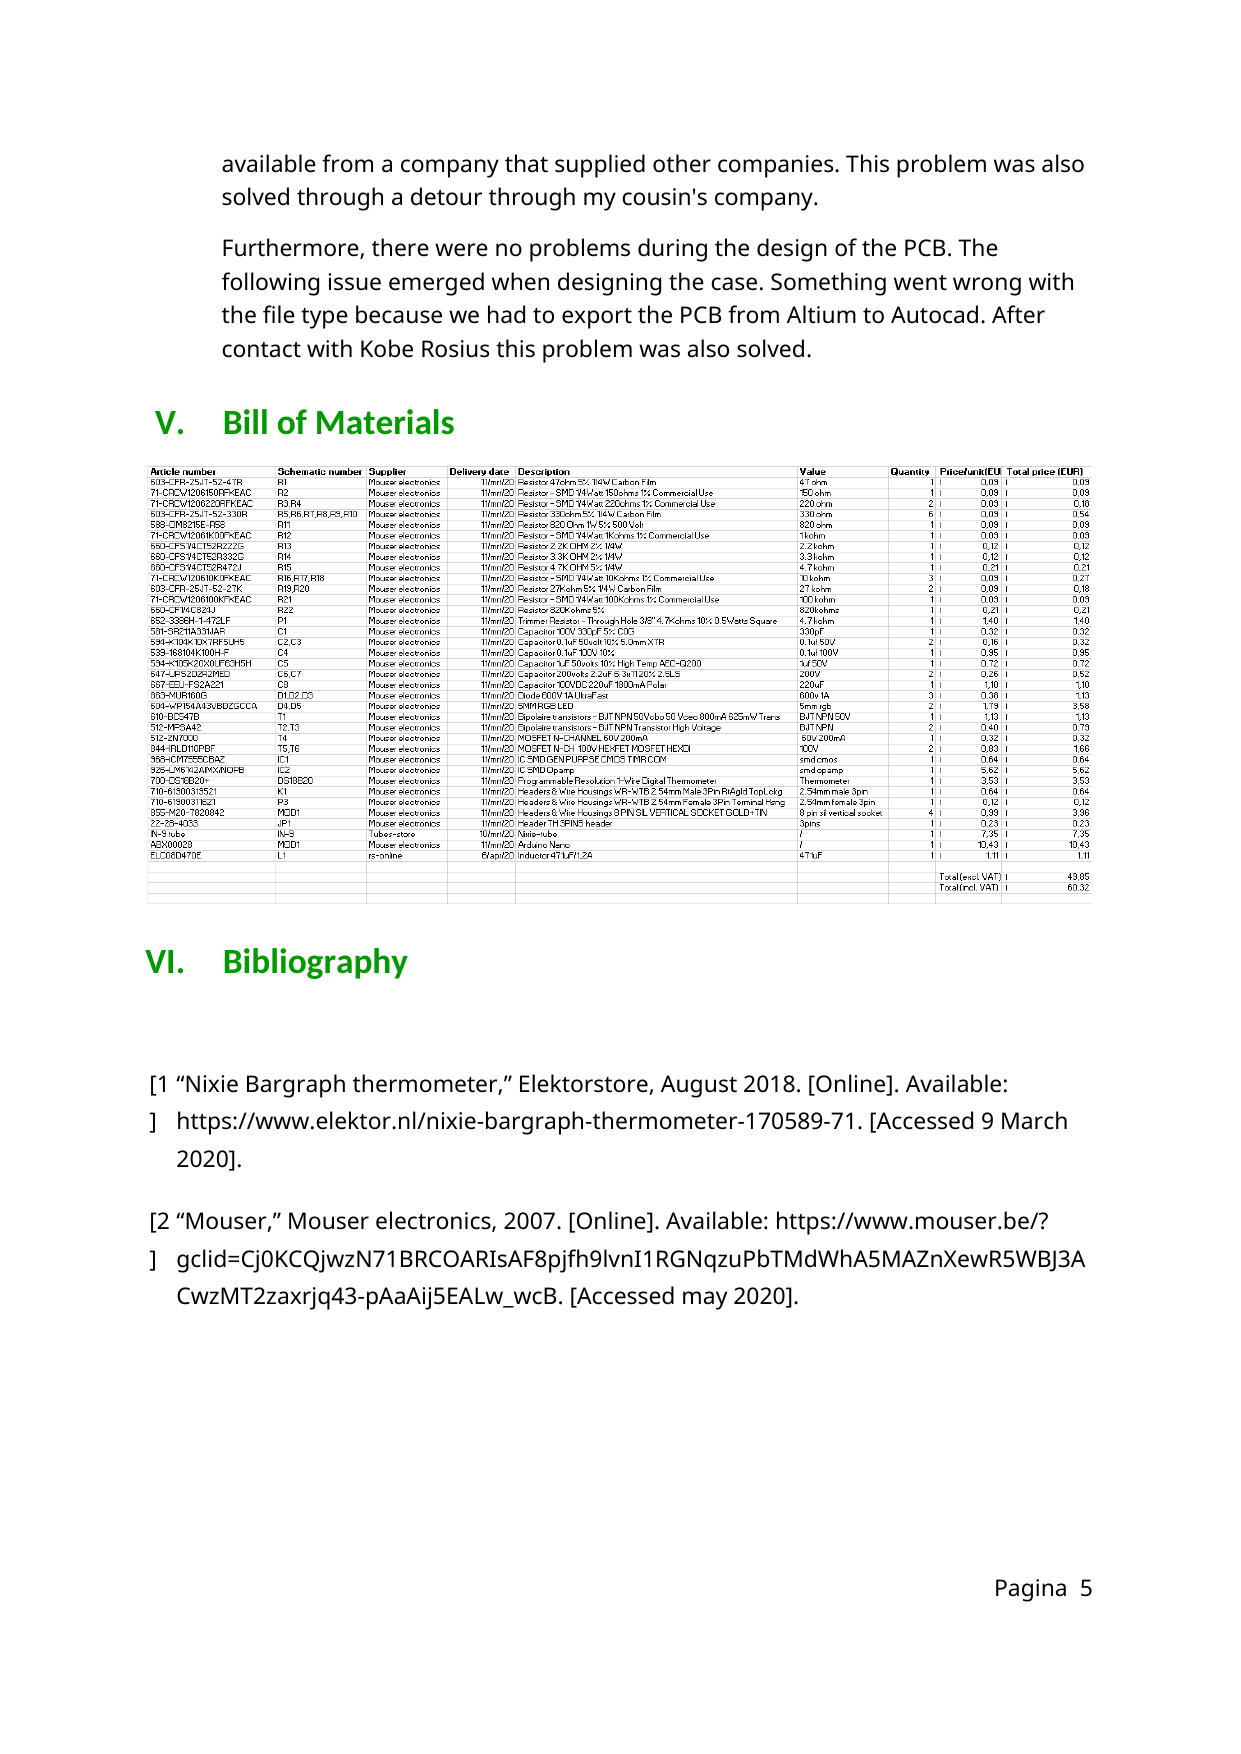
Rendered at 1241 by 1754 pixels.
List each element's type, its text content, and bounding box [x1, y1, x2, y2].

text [221, 148, 1093, 213]
text Bill of Materials [185, 400, 1093, 443]
text Furthermore, there were no problems during the design of the PCB. The following issue emerged when designing the case. Something went wrong with the file type because we had to export the PCB from Altium to Autocad. After contact with Kobe Rosius this problem was also solved. [221, 232, 1093, 364]
picture [147, 466, 1092, 904]
text Bibliography [185, 939, 1093, 983]
